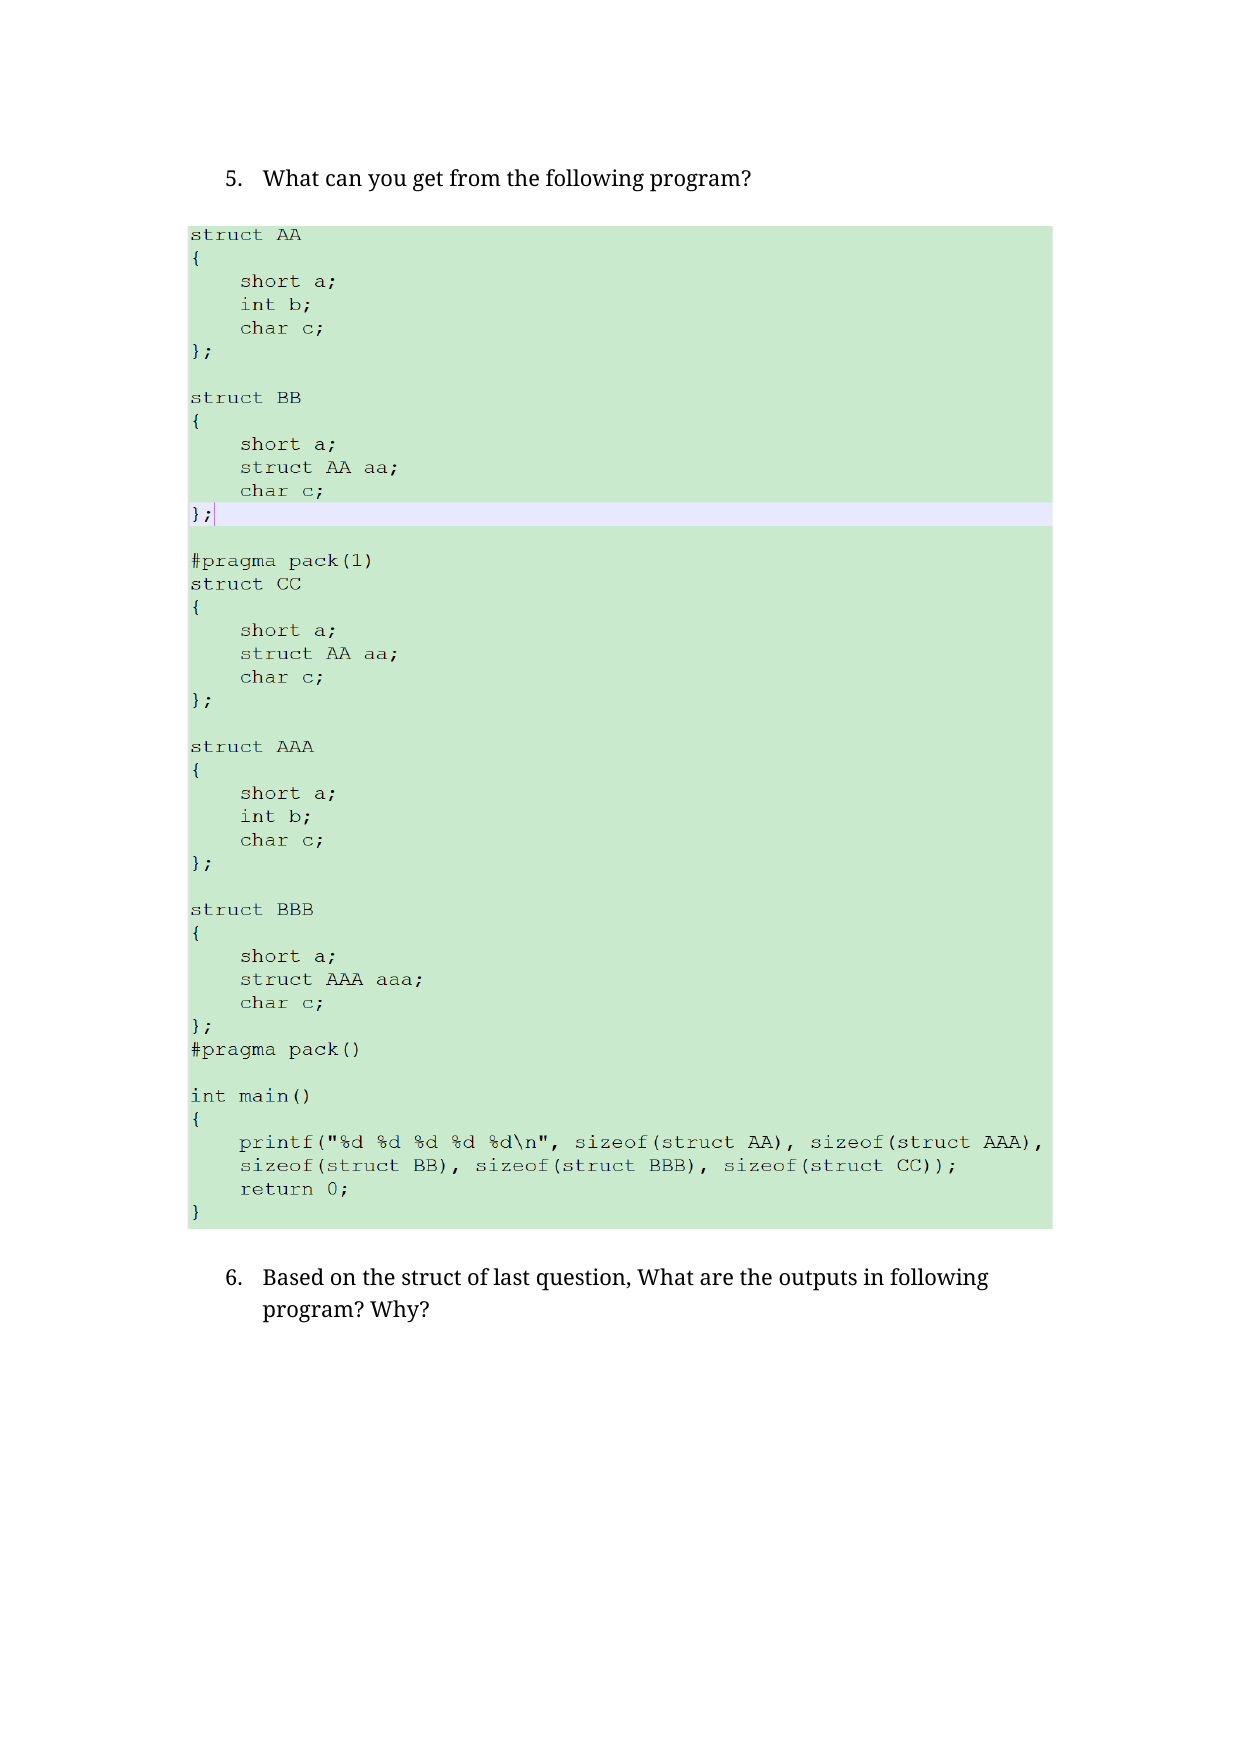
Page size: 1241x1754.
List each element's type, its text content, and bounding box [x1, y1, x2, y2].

list What can you get from the following program? [225, 162, 1053, 194]
list Based on the struct of last question, What are the outputs in following program? Why? [225, 1260, 1053, 1325]
picture [187, 226, 1053, 1229]
